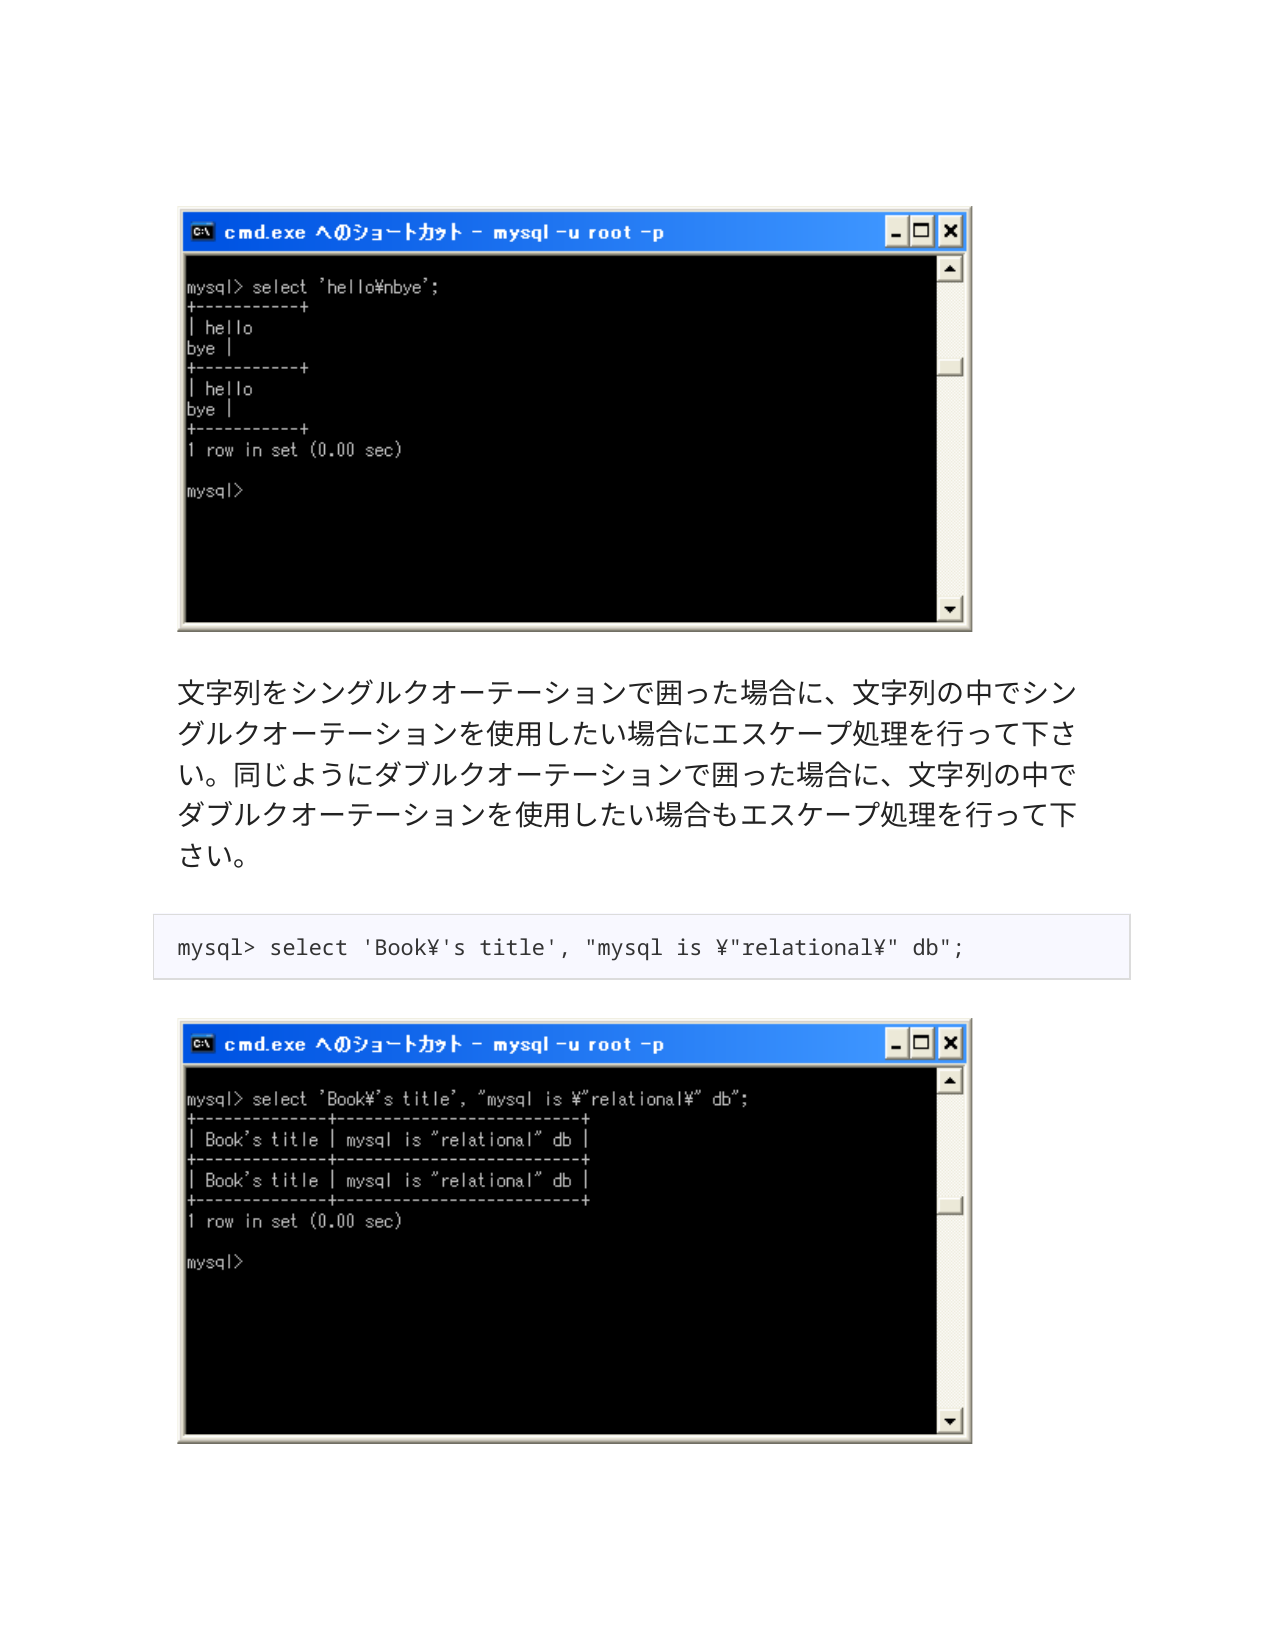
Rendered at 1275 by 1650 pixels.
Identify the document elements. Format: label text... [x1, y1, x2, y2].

text 文字列をシングルクオーテーションで囲った場合に、文字列の中でシングルクオーテーションを使用したい場合にエスケープ処理を行って下さい。同じようにダブルクオーテーションで囲った場合に、文字列の中でダブルクオーテーションを使用したい場合もエスケープ処理を行って下さい。 [177, 671, 1098, 874]
text mysql> select 'Book¥'s title', "mysql is ¥"relational¥" db"; [154, 915, 1129, 978]
picture [177, 1018, 973, 1444]
picture [177, 206, 973, 632]
